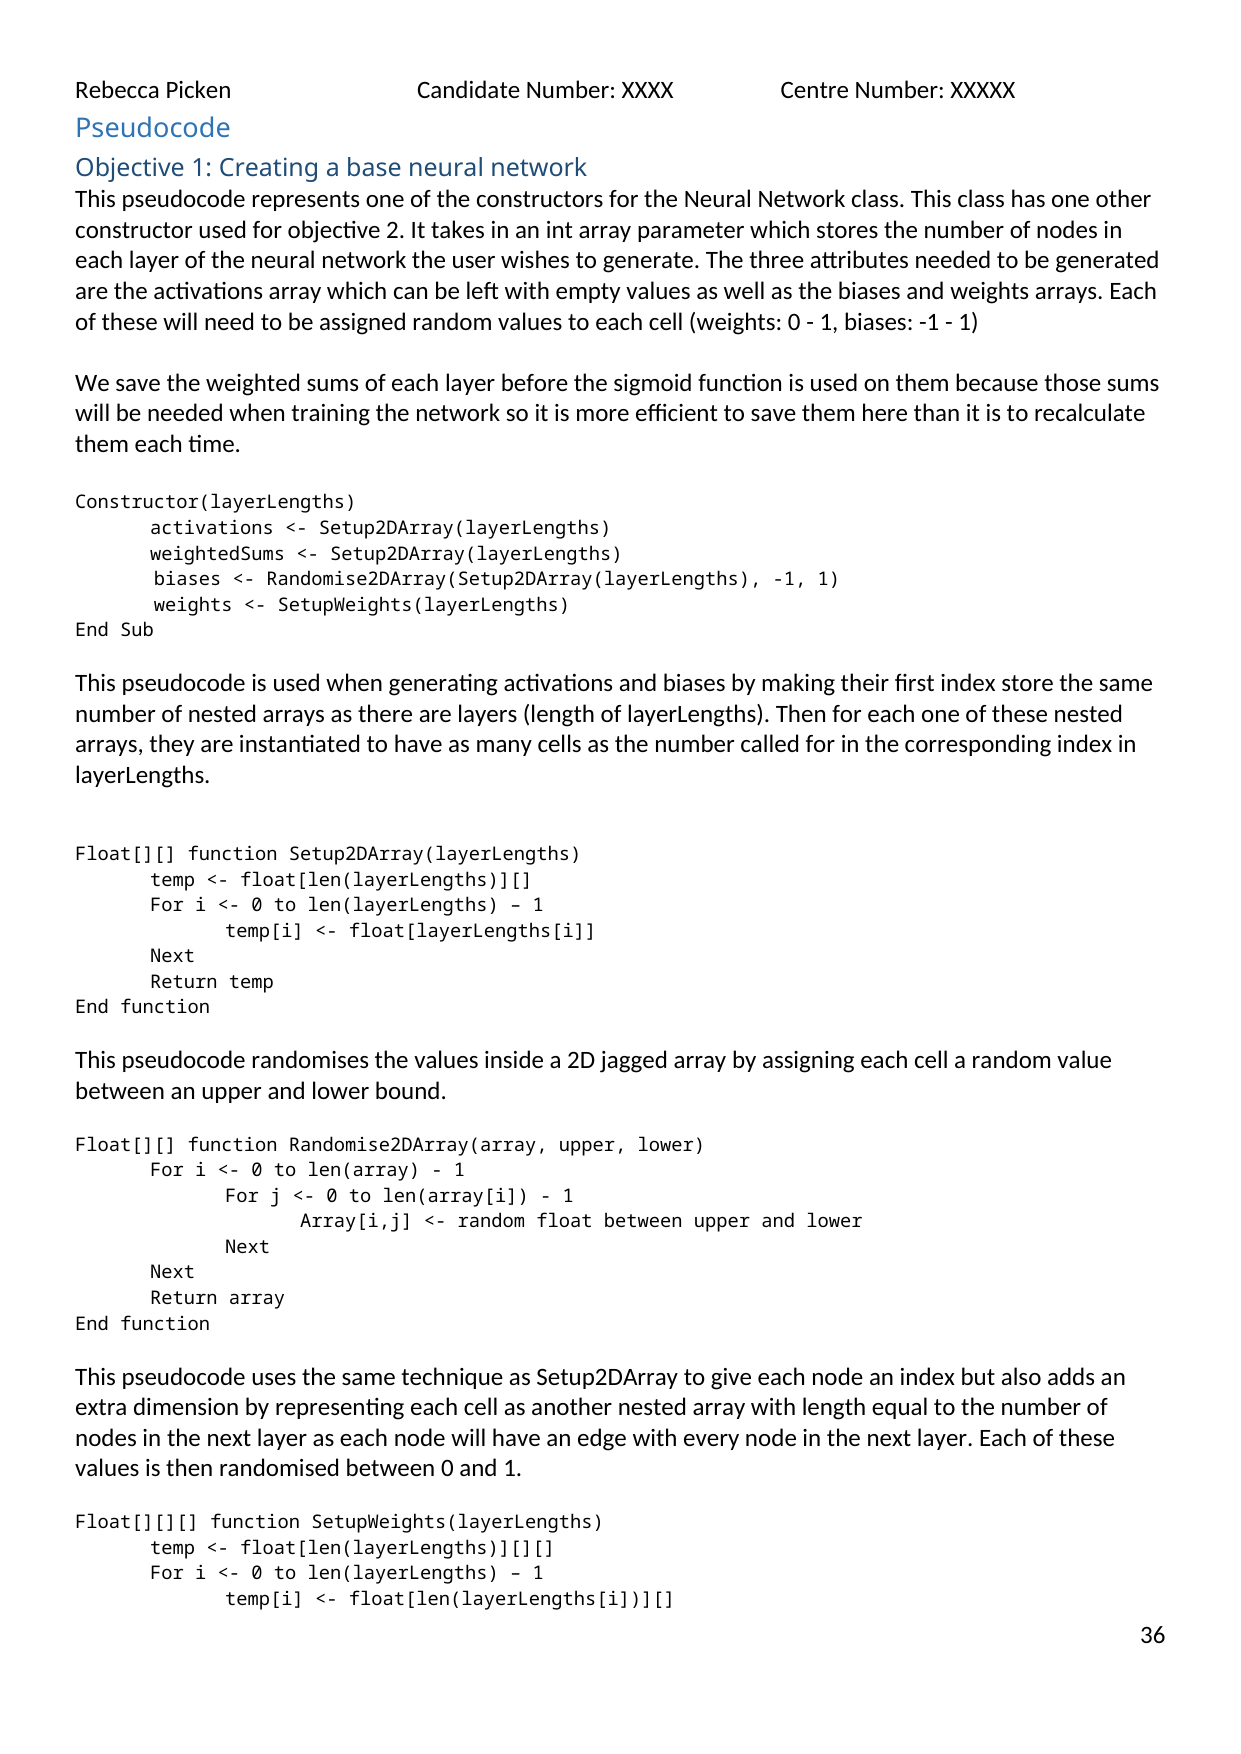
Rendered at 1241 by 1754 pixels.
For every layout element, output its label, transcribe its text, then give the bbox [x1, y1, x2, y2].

text We save the weighted sums of each layer before the sigmoid function is used on them because those sums will be needed when training the network so it is more efficient to save them here than it is to recalculate them each time. [75, 367, 1165, 458]
text Next [75, 1233, 1165, 1259]
text Next [75, 943, 1165, 968]
text activations <- Setup2DArray(layerLengths) [75, 514, 1165, 540]
text weights <- SetupWeights(layerLengths) [75, 591, 1165, 616]
text Next [75, 1259, 1165, 1284]
text For i <- 0 to len(array) - 1 [75, 1157, 1165, 1182]
text weightedSums <- Setup2DArray(layerLengths) [75, 540, 1165, 565]
text This pseudocode randomises the values inside a 2D jagged array by assigning each cell a random value between an upper and lower bound. [75, 1045, 1165, 1106]
text For j <- 0 to len(array[i]) - 1 [75, 1182, 1165, 1208]
subtitle Pseudocode [75, 108, 1165, 145]
text temp <- float[len(layerLengths)][][] [75, 1534, 1165, 1559]
text Return temp [75, 968, 1165, 994]
text Float[][][] function SetupWeights(layerLengths) [75, 1508, 1165, 1534]
text temp[i] <- float[layerLengths[i]] [75, 917, 1165, 943]
text Constructor(layerLengths) [75, 489, 1165, 514]
text Float[][] function Randomise2DArray(array, upper, lower) [75, 1131, 1165, 1157]
subtitle Objective 1: Creating a base neural network [75, 149, 1165, 183]
text This pseudocode uses the same technique as Setup2DArray to give each node an index but also adds an extra dimension by representing each cell as another nested array with length equal to the number of nodes in the next layer as each node will have an edge with every node in the next layer. Each of these values is then randomised between 0 and 1. [75, 1361, 1165, 1483]
text temp <- float[len(layerLengths)][] [75, 866, 1165, 892]
text For i <- 0 to len(layerLengths) – 1 [75, 892, 1165, 917]
text biases <- Randomise2DArray(Setup2DArray(layerLengths), -1, 1) [75, 565, 1165, 591]
text Return array [75, 1284, 1165, 1310]
text End function [75, 994, 1165, 1019]
text End function [75, 1310, 1165, 1335]
text Array[i,j] <- random float between upper and lower [75, 1208, 1165, 1233]
text temp[i] <- float[len(layerLengths[i])][] [75, 1585, 1165, 1611]
text This pseudocode is used when generating activations and biases by making their first index store the same number of nested arrays as there are layers (length of layerLengths). Then for each one of these nested arrays, they are instantiated to have as many cells as the number called for in the corresponding index in layerLengths. [75, 667, 1165, 789]
text End Sub [75, 616, 1165, 642]
text For i <- 0 to len(layerLengths) – 1 [75, 1559, 1165, 1585]
text This pseudocode represents one of the constructors for the Neural Network class. This class has one other constructor used for objective 2. It takes in an int array parameter which stores the number of nodes in each layer of the neural network the user wishes to generate. The three attributes needed to be generated are the activations array which can be left with empty values as well as the biases and weights arrays. Each of these will need to be assigned random values to each cell (weights: 0 - 1, biases: -1 - 1) [75, 183, 1165, 336]
text Float[][] function Setup2DArray(layerLengths) [75, 841, 1165, 866]
